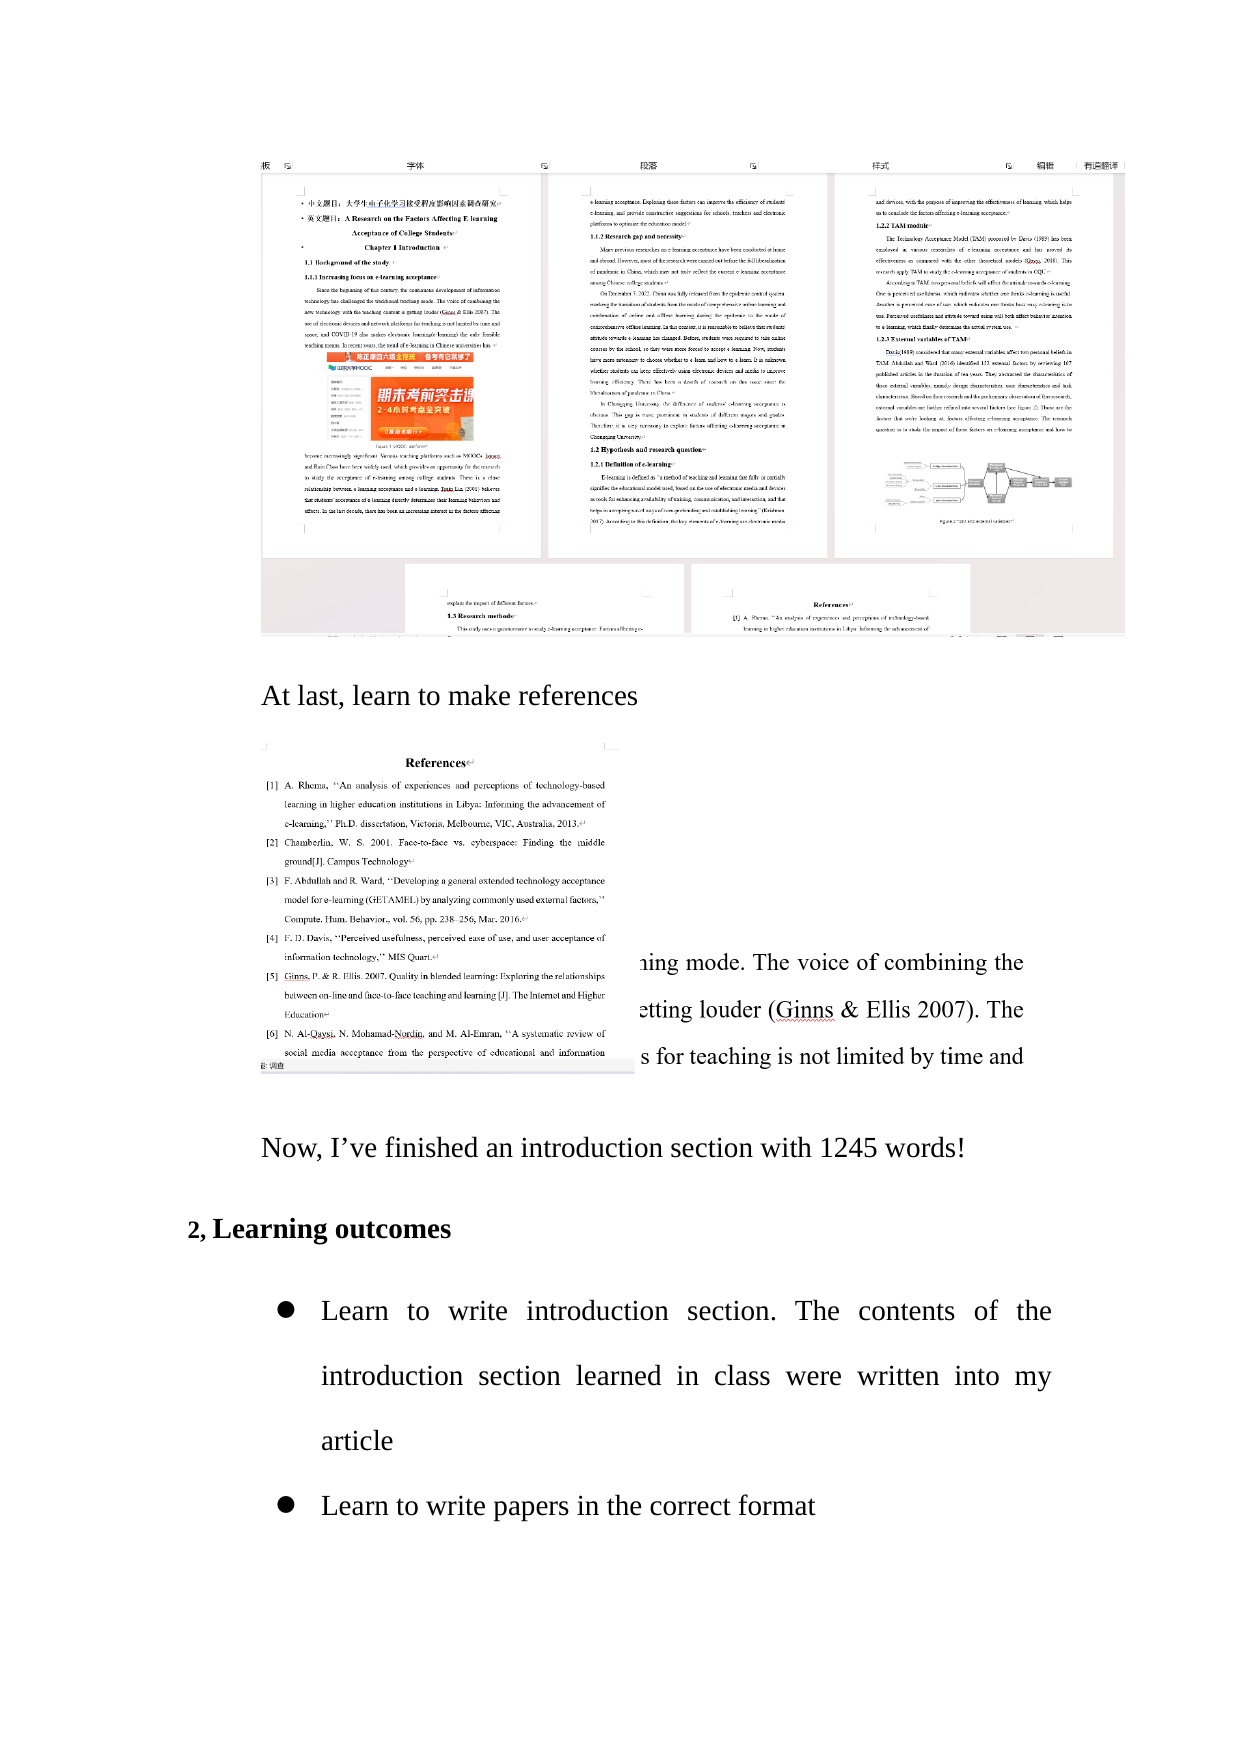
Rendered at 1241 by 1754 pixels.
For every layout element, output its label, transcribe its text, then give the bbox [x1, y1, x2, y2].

picture [640, 951, 1027, 1074]
text 2, Learning outcomes [187, 1196, 1053, 1261]
list Learn to write introduction section. The contents of the introduction section learned in class were written into my article [275, 1277, 1053, 1472]
list Learn to write papers in the correct format [275, 1472, 1053, 1537]
text At last, learn to make references [261, 662, 1053, 727]
picture [260, 162, 1126, 637]
text Now, I’ve finished an introduction section with 1245 words! [261, 1114, 1053, 1179]
picture [260, 743, 635, 1074]
